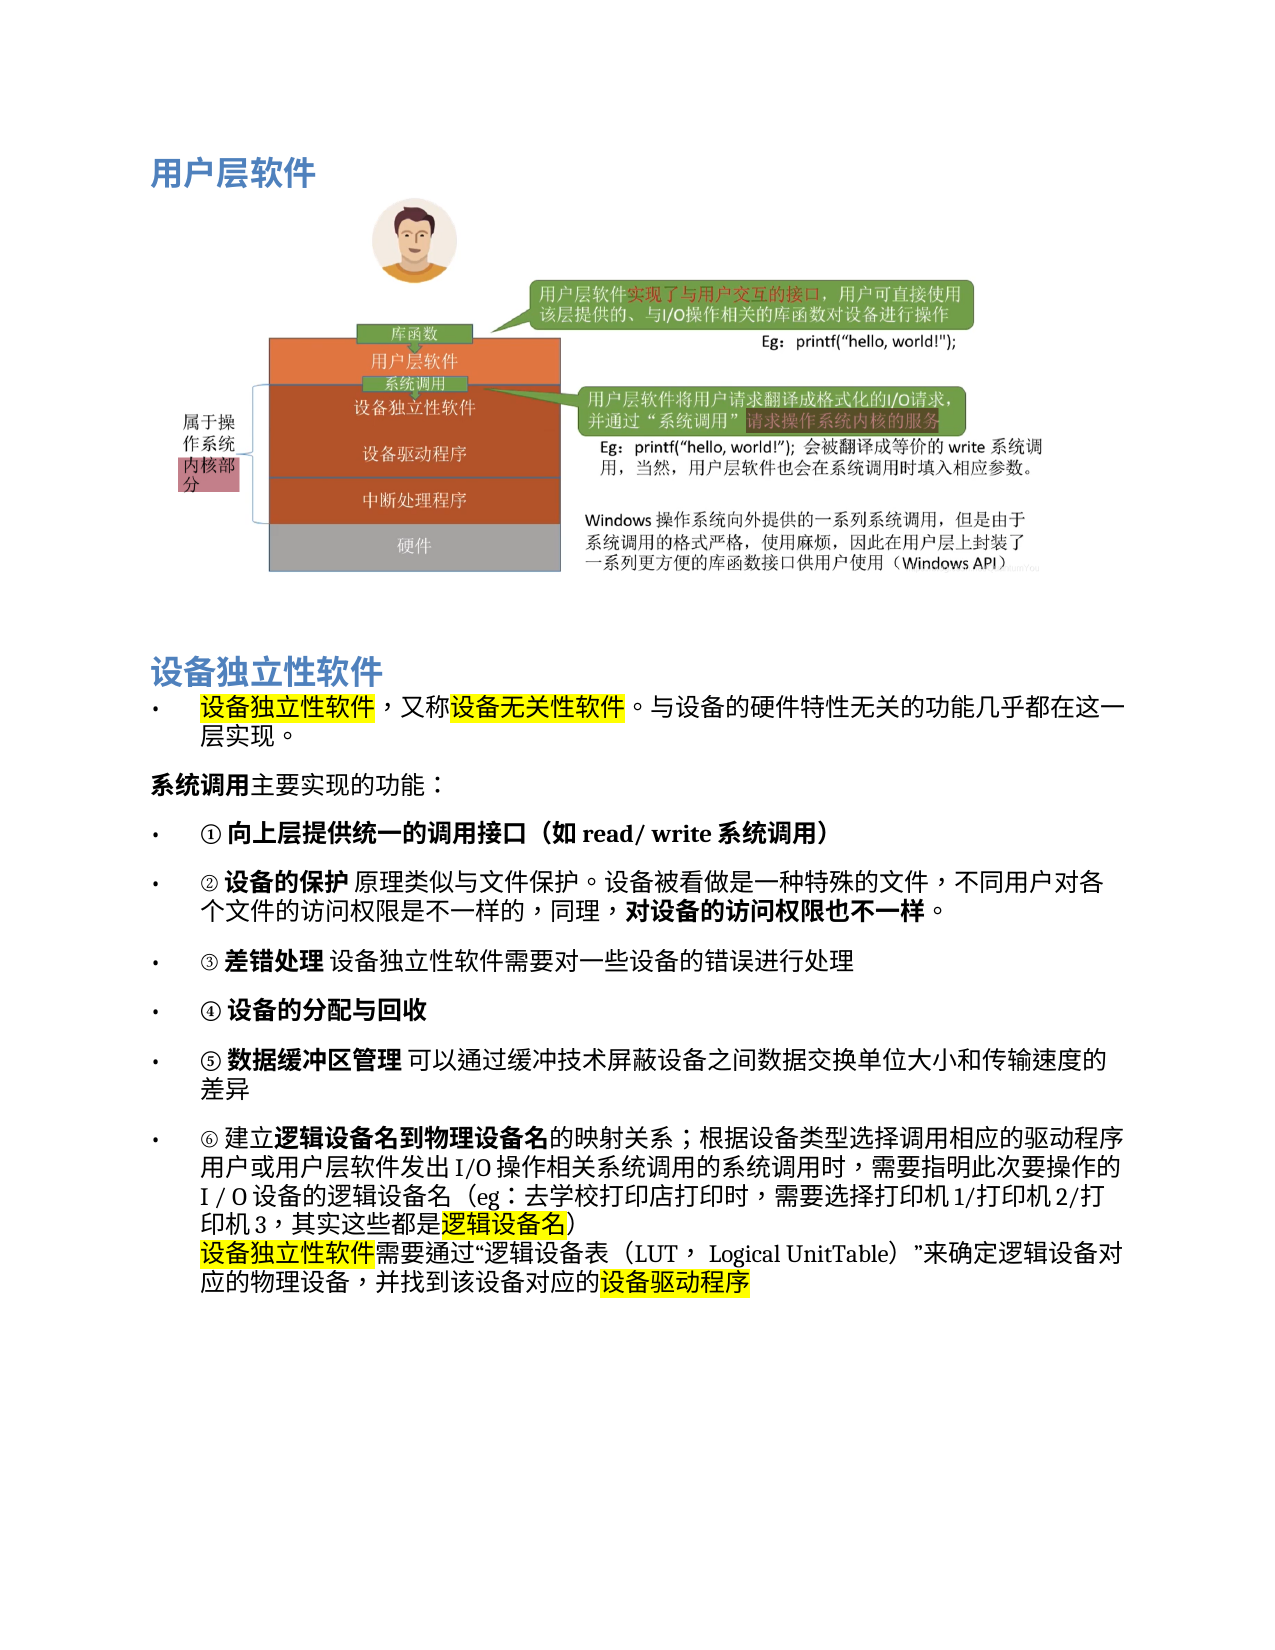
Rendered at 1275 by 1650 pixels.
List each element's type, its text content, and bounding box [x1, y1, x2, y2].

list ⑥建立逻辑设备名到物理设备名的映射关系；根据设备类型选择调用相应的驱动程序 用户或用户层软件发出I/O操作相关系统调用的系统调用时，需要指明此次要操作的I / O设备的逻辑设备名（eg：去学校打印店打印时，需要选择打印机1/打印机2/打印机3，其实这些都是逻辑设备名） 设备独立性软件需要通过“逻辑设备表（LUT， Logical UnitTable）”来确定逻辑设备对应的物理设备，并找到该设备对应的设备驱动程序 [150, 1125, 1125, 1298]
picture [168, 195, 1044, 578]
list ④设备的分配与回收 [150, 997, 1125, 1026]
subtitle 用户层软件 [150, 150, 1125, 195]
text 系统调用主要实现的功能： [150, 772, 1125, 801]
subtitle 设备独立性软件 [150, 648, 1125, 694]
list ③差错处理 设备独立性软件需要对一些设备的错误进行处理 [150, 948, 1125, 976]
list ①向上层提供统一的调用接口（如read/ write系统调用） [150, 820, 1125, 848]
list ②设备的保护 原理类似与文件保护。设备被看做是一种特殊的文件，不同用户对各个文件的访问权限是不一样的，同理，对设备的访问权限也不一样。 [150, 869, 1125, 927]
list 设备独立性软件，又称设备无关性软件。与设备的硬件特性无关的功能几乎都在这一层实现。 [150, 694, 1125, 751]
list ⑤数据缓冲区管理 可以通过缓冲技术屏蔽设备之间数据交换单位大小和传输速度的差异 [150, 1047, 1125, 1104]
